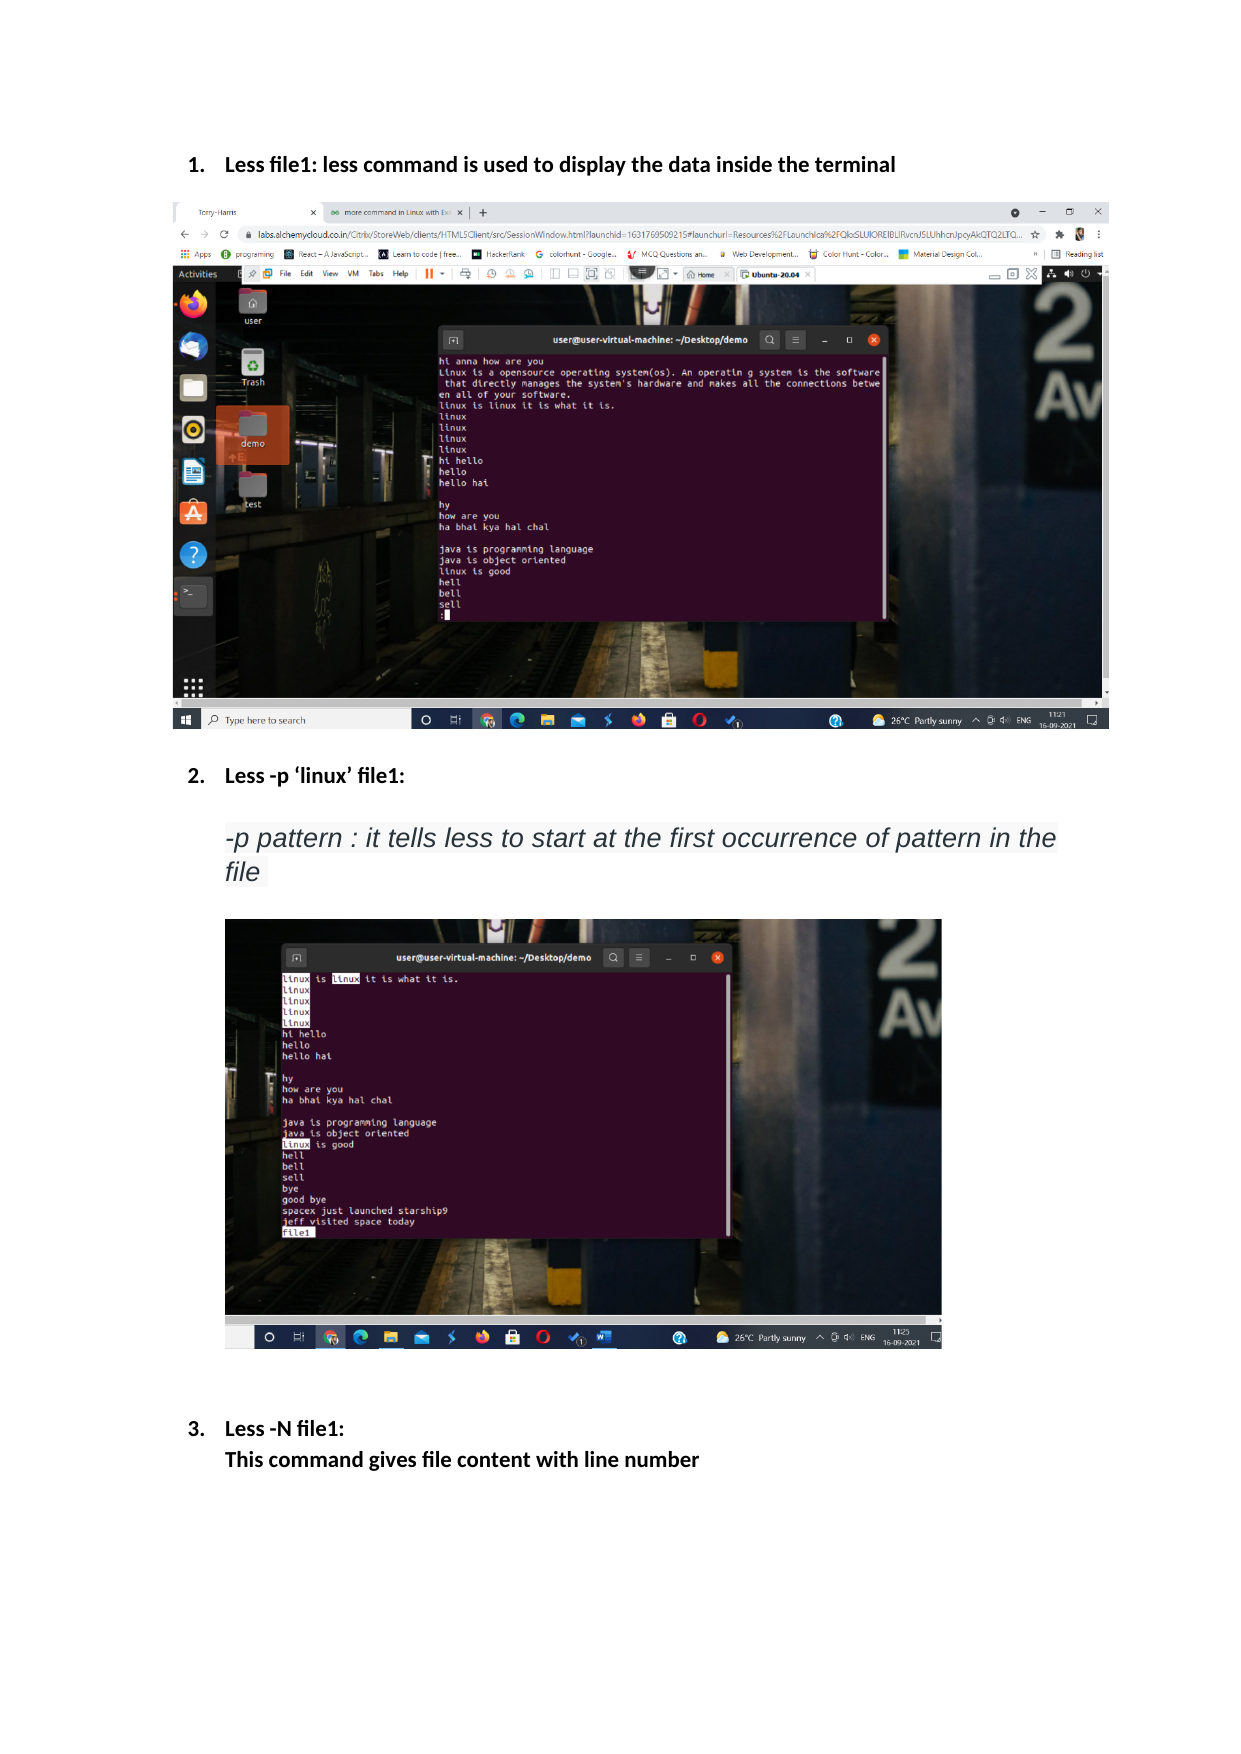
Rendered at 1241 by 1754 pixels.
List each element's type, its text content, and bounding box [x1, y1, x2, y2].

picture [171, 202, 1109, 728]
list -p pattern : it tells less to start at the first occurrence of pattern in the file [225, 822, 1090, 887]
list Less -N file1: [187, 1414, 1090, 1443]
list This command gives file content with line number [225, 1445, 1090, 1473]
list Less file1: less command is used to display the data inside the terminal [187, 150, 1090, 178]
list Less -p ‘linux’ file1: [187, 728, 1090, 789]
picture [225, 919, 942, 1349]
